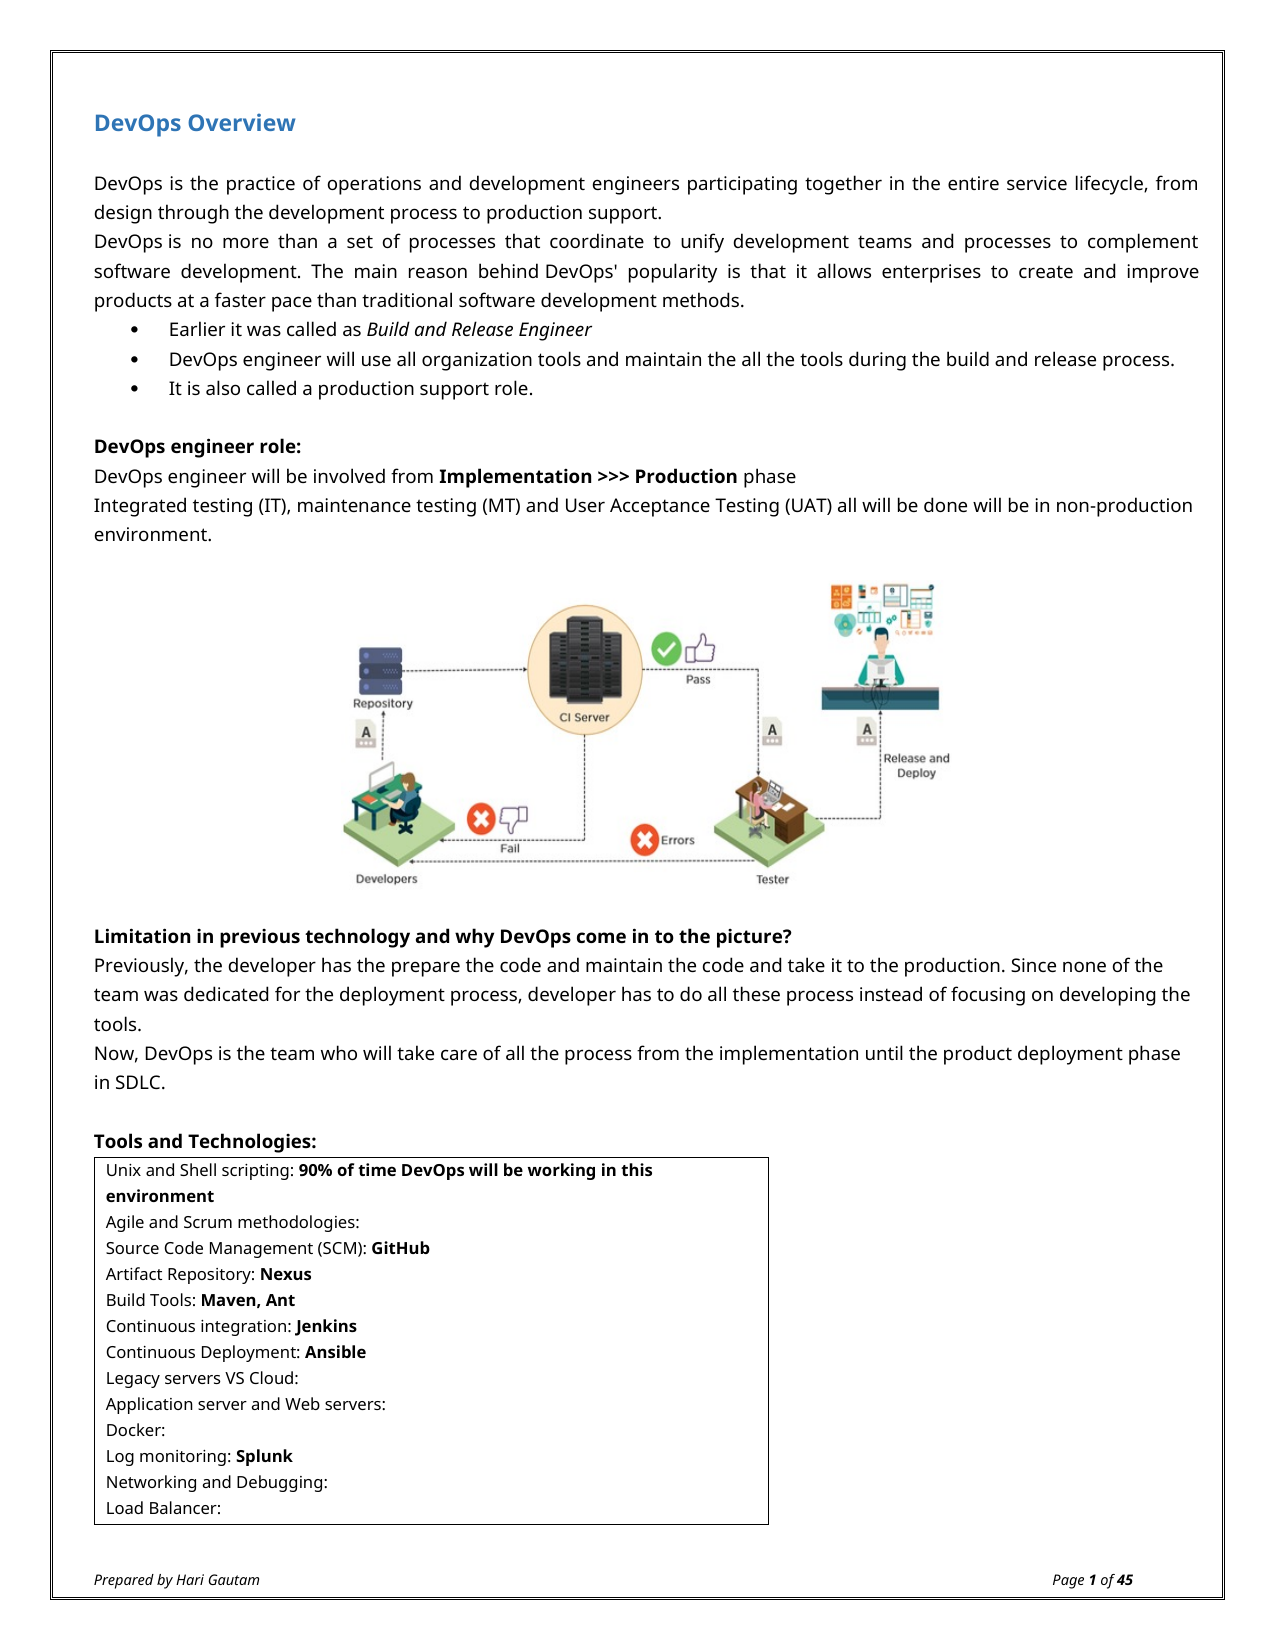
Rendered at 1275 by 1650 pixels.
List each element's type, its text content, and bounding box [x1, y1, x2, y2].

text DevOps engineer role: [94, 434, 1200, 459]
list DevOps engineer will use all organization tools and maintain the all the tools during the build and release process. [131, 346, 1200, 371]
text DevOps is the practice of operations and development engineers participating together in the entire service lifecycle, from design through the development process to production support. [94, 170, 1200, 225]
text Previously, the developer has the prepare the code and maintain the code and take it to the production. Since none of the team was dedicated for the deployment process, developer has to do all these process instead of focusing on developing the tools. [94, 952, 1200, 1036]
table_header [95, 1158, 768, 1523]
text DevOps engineer will be involved from Implementation >>> Production phase [94, 463, 1200, 488]
picture [341, 580, 953, 890]
text Limitation in previous technology and why DevOps come in to the picture? [94, 923, 1200, 949]
text DevOps is no more than a set of processes that coordinate to unify development teams and processes to complement software development. The main reason behind DevOps' popularity is that it allows enterprises to create and improve products at a faster pace than traditional software development methods. [94, 229, 1200, 313]
subtitle DevOps Overview [94, 107, 1200, 138]
text Now, DevOps is the team who will take care of all the process from the implementation until the product deployment phase in SDLC. [94, 1040, 1200, 1095]
list It is also called a production support role. [131, 375, 1200, 401]
text Integrated testing (IT), maintenance testing (MT) and User Acceptance Testing (UAT) all will be done will be in non-production environment. [94, 492, 1200, 547]
text Tools and Technologies: [94, 1128, 1200, 1153]
list Earlier it was called as Build and Release Engineer [131, 317, 1200, 342]
